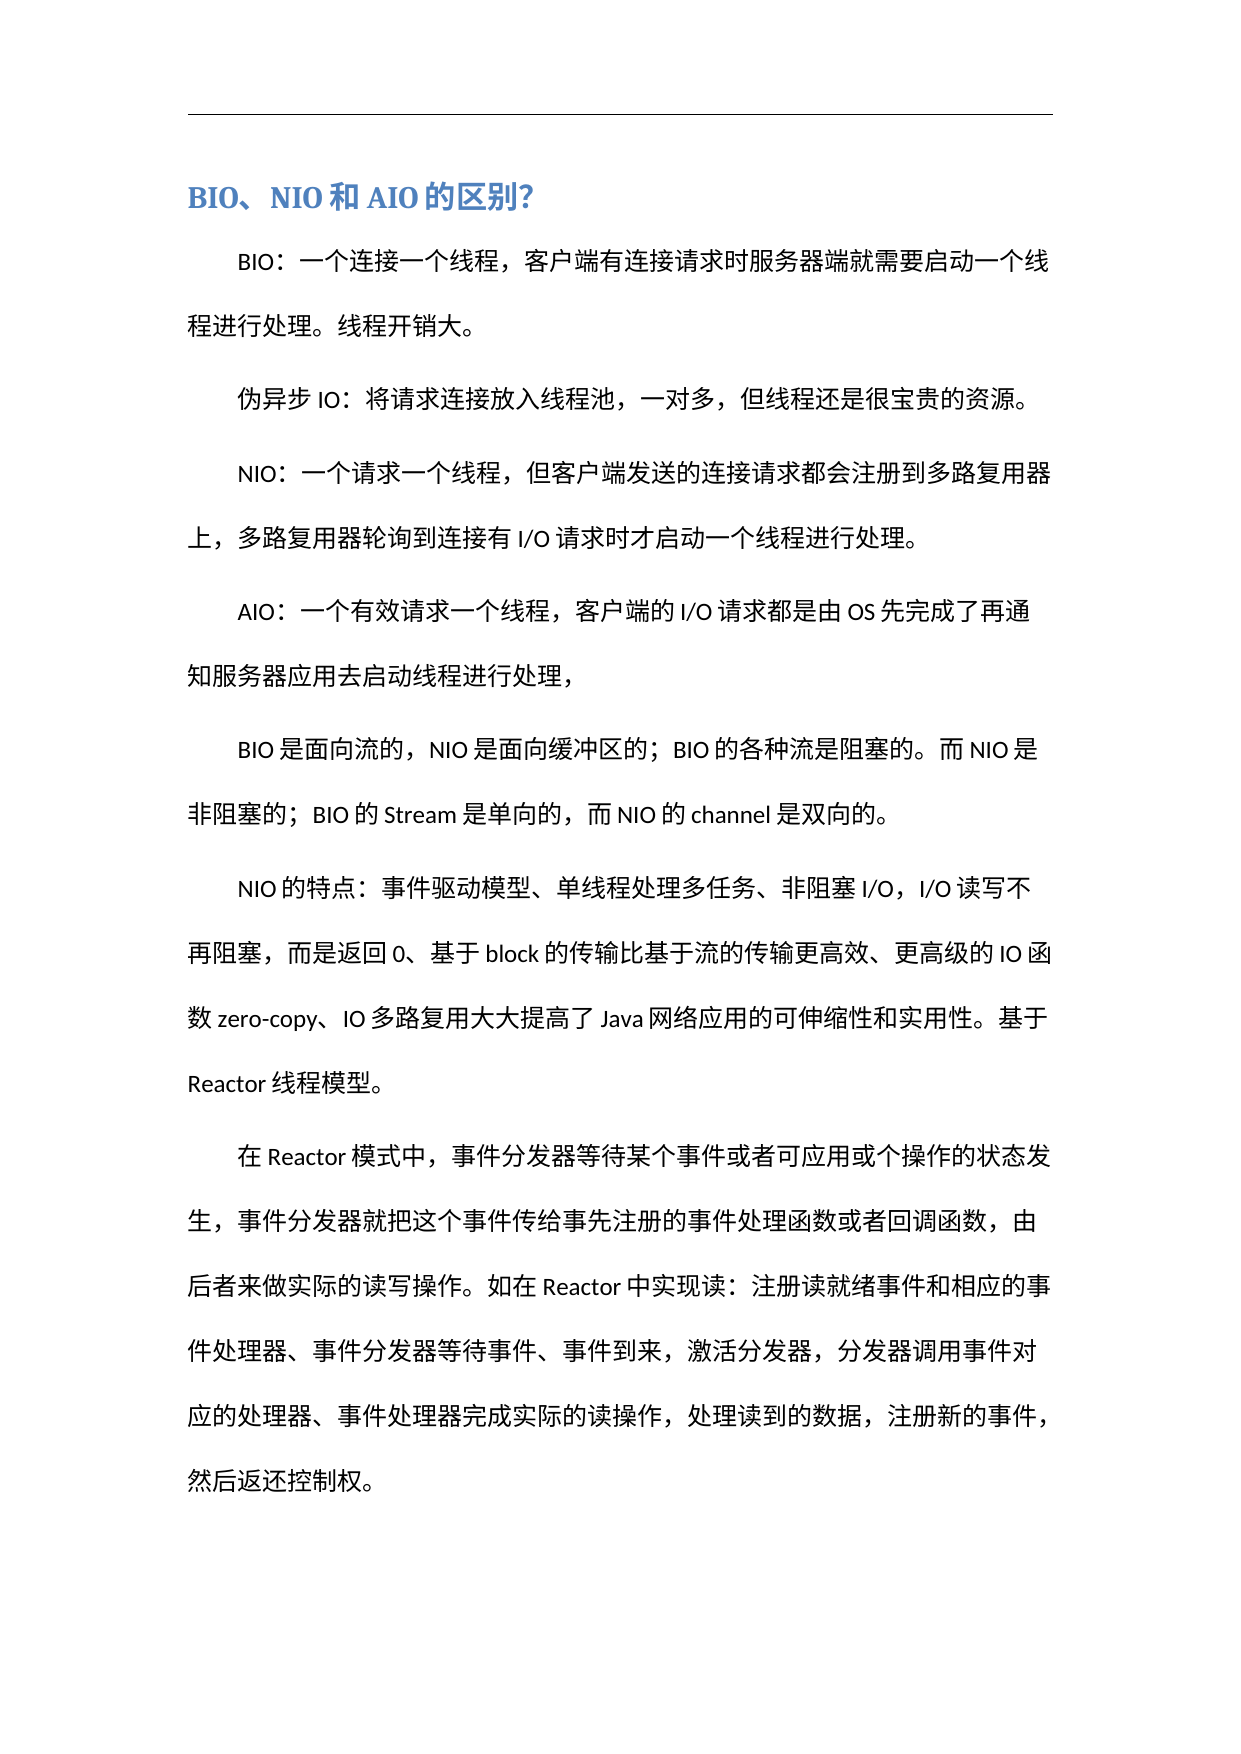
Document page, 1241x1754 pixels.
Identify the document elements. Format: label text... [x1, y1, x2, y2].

text 在Reactor模式中，事件分发器等待某个事件或者可应用或个操作的状态发生，事件分发器就把这个事件传给事先注册的事件处理函数或者回调函数，由后者来做实际的读写操作。如在Reactor中实现读：注册读就绪事件和相应的事件处理器、事件分发器等待事件、事件到来，激活分发器，分发器调用事件对应的处理器、事件处理器完成实际的读操作，处理读到的数据，注册新的事件，然后返还控制权。 [187, 1122, 1053, 1512]
subtitle BIO、NIO和AIO的区别？ [187, 162, 1053, 227]
text NIO：一个请求一个线程，但客户端发送的连接请求都会注册到多路复用器上，多路复用器轮询到连接有I/O请求时才启动一个线程进行处理。 [187, 439, 1053, 569]
text AIO：一个有效请求一个线程，客户端的I/O请求都是由OS先完成了再通知服务器应用去启动线程进行处理， [187, 577, 1053, 707]
text BIO是面向流的，NIO是面向缓冲区的；BIO的各种流是阻塞的。而NIO是非阻塞的；BIO的Stream是单向的，而NIO的channel是双向的。 [187, 715, 1053, 845]
text BIO：一个连接一个线程，客户端有连接请求时服务器端就需要启动一个线程进行处理。线程开销大。 [187, 227, 1053, 357]
text 伪异步IO：将请求连接放入线程池，一对多，但线程还是很宝贵的资源。 [187, 365, 1053, 430]
text NIO的特点：事件驱动模型、单线程处理多任务、非阻塞I/O，I/O读写不再阻塞，而是返回0、基于block的传输比基于流的传输更高效、更高级的IO函数zero-copy、IO多路复用大大提高了Java网络应用的可伸缩性和实用性。基于Reactor线程模型。 [187, 854, 1053, 1114]
